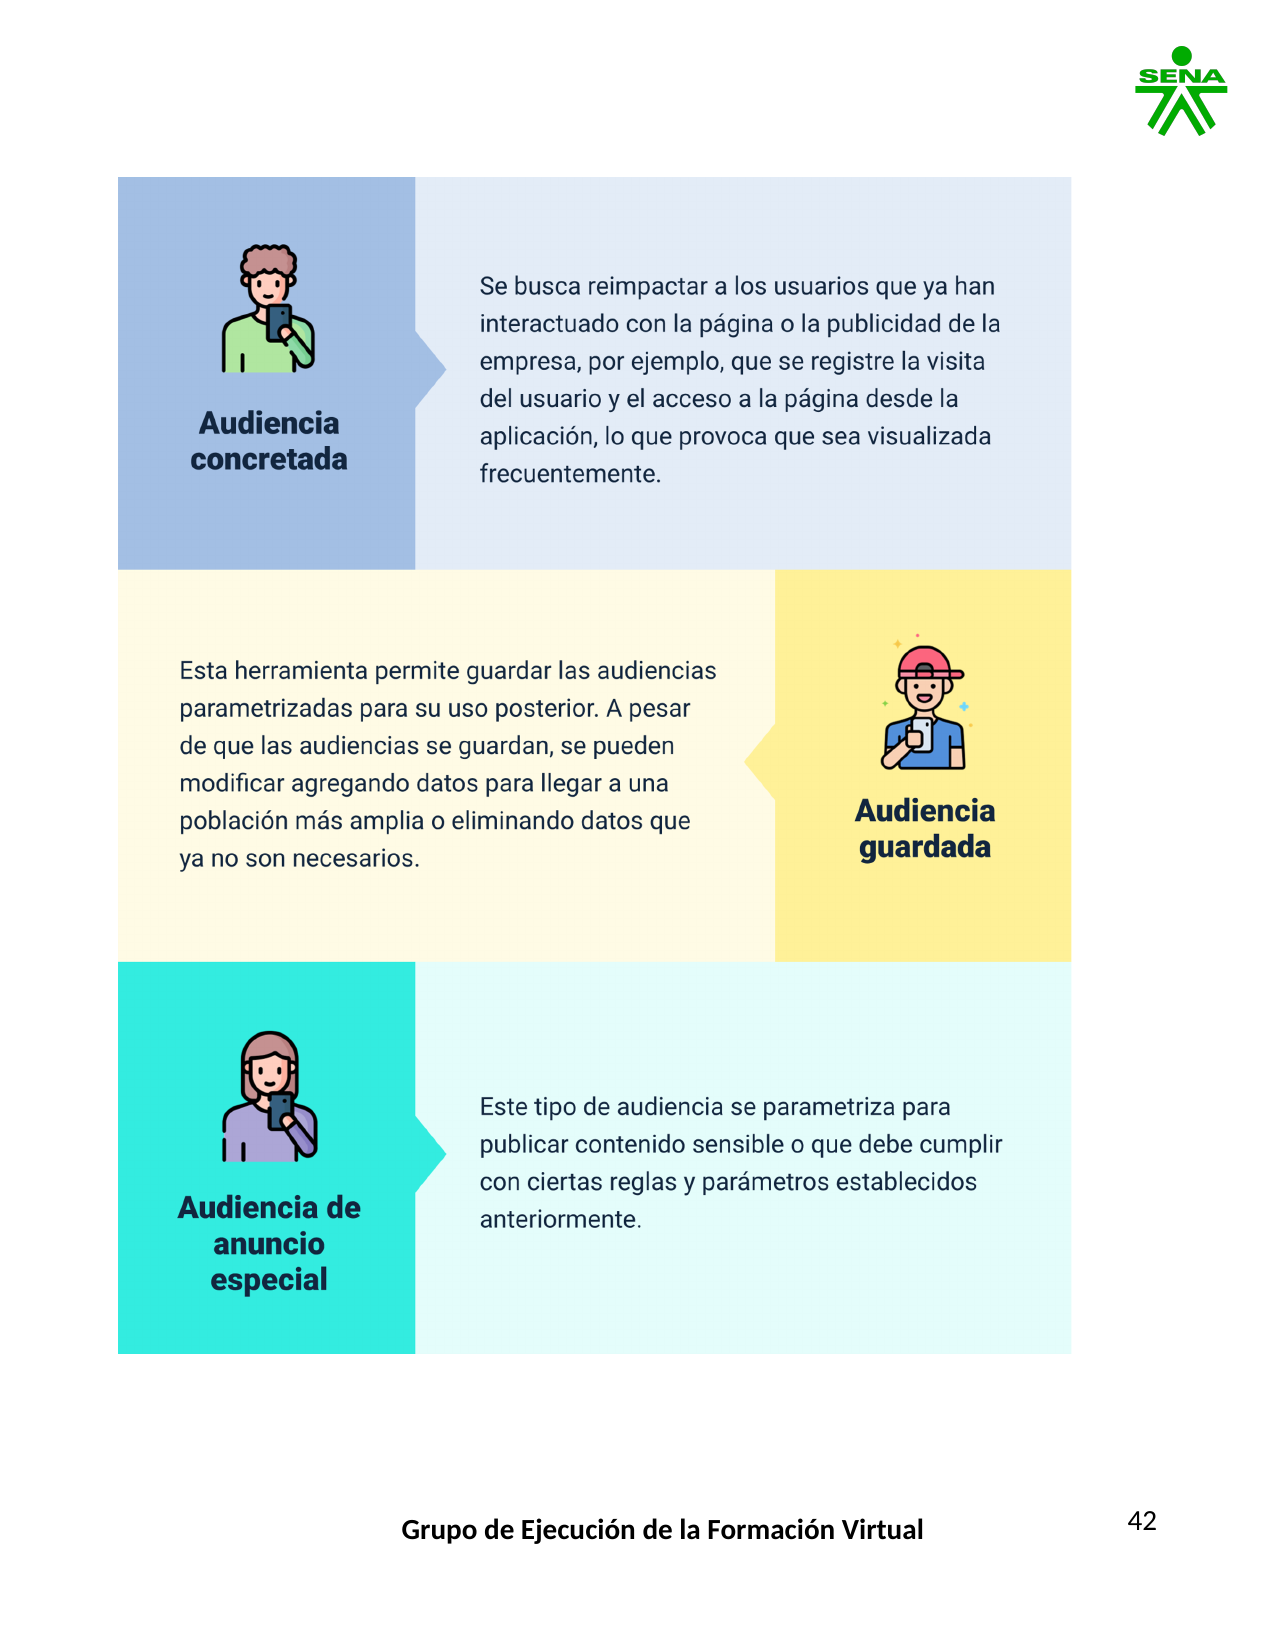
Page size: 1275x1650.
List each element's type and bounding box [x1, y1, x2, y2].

picture [118, 177, 1072, 1354]
picture [1135, 46, 1228, 136]
